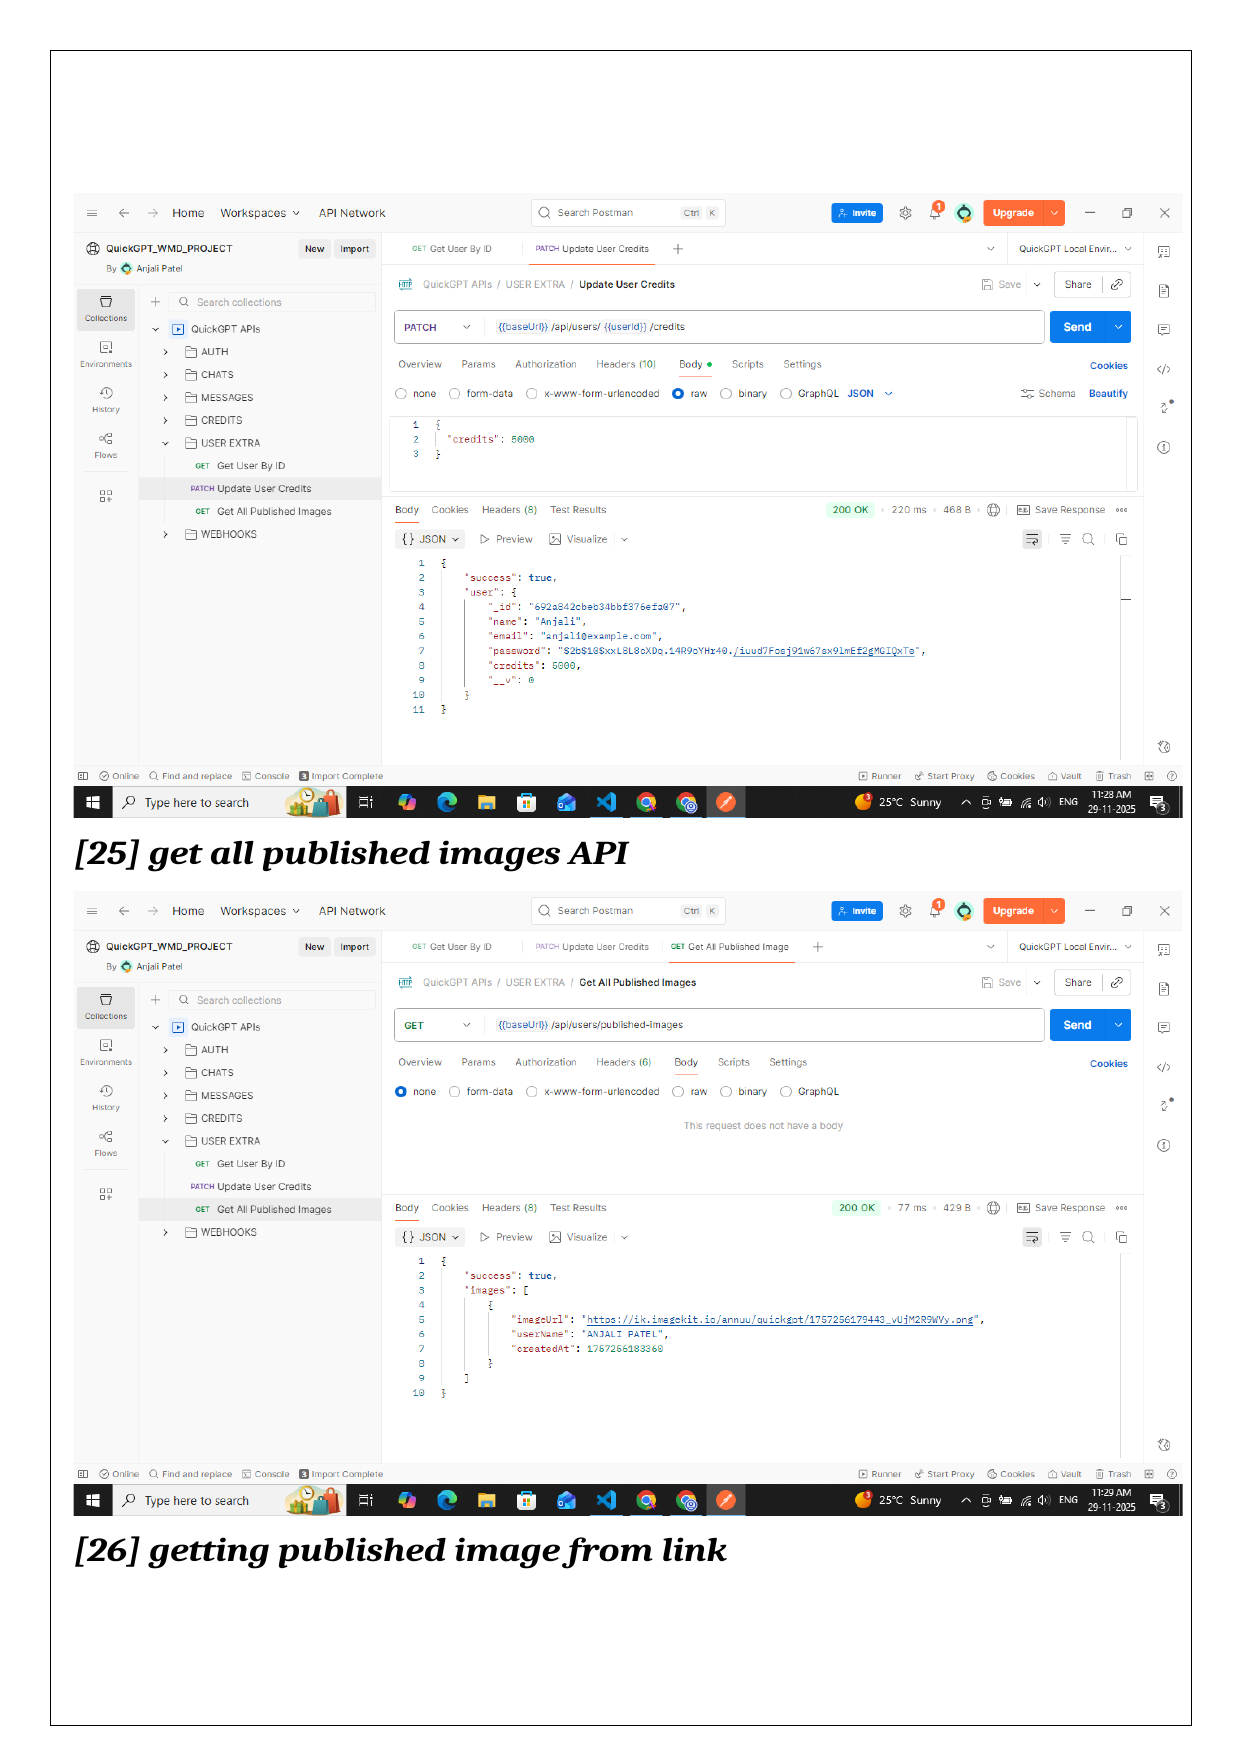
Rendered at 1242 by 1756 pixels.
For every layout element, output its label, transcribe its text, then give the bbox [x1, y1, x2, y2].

picture [73, 193, 1183, 818]
text [25] get all published images API [74, 834, 1182, 872]
text [26] getting published image from link [74, 1532, 1182, 1570]
picture [73, 891, 1183, 1516]
